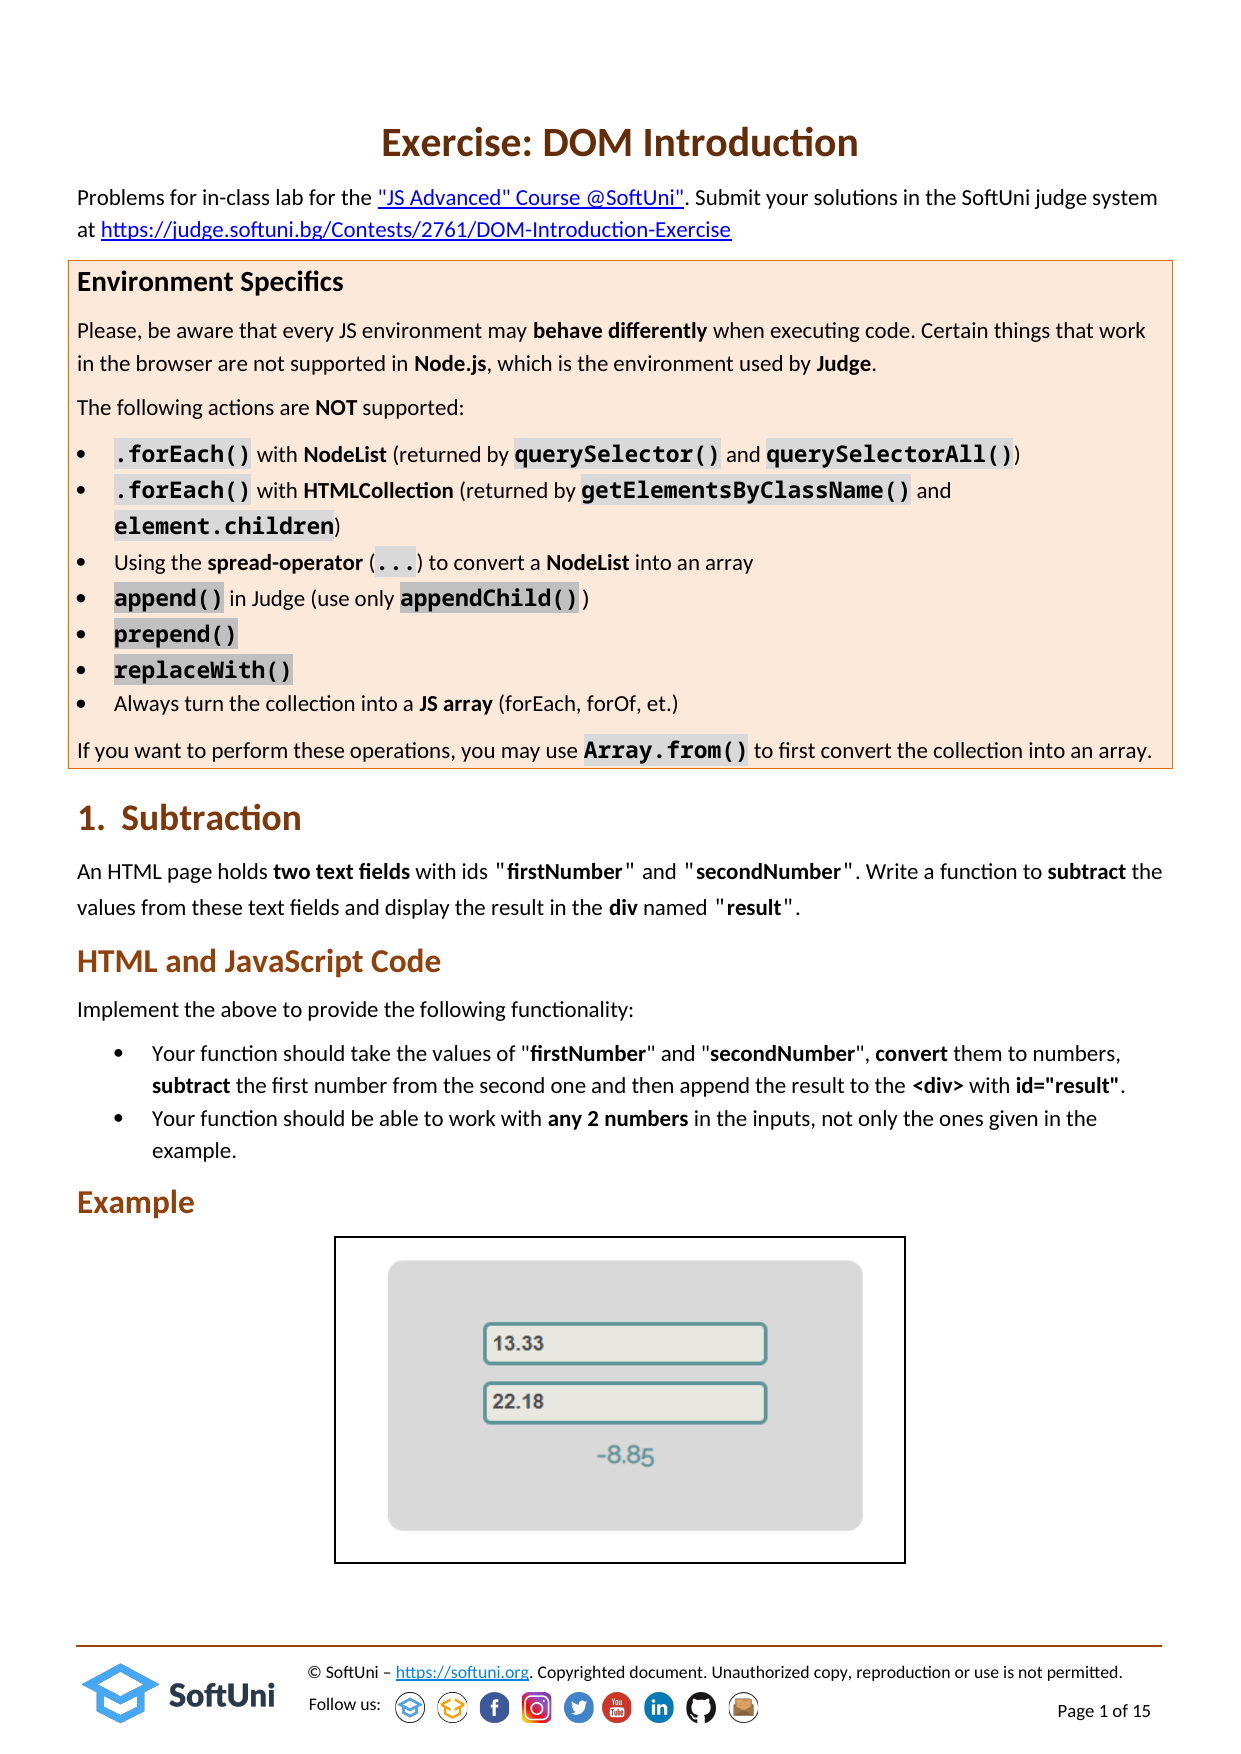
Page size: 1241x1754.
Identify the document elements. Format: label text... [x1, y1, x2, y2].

picture [728, 1692, 759, 1723]
text Please, be aware that every JS environment may behave differently when executing code. Certain things that work in the browser are not supported in Node.js, which is the environment used by Judge. [69, 313, 1172, 377]
subtitle HTML and JavaScript Code [77, 939, 1163, 980]
list Always turn the collection into a JS array (forEach, forOf, et.) [69, 686, 1172, 718]
subtitle Subtraction [77, 794, 1163, 840]
text If you want to perform these operations, you may use Array.from() to first convert the collection into an array. [69, 731, 1172, 768]
picture [665, 1692, 674, 1701]
list .forEach() with NodeList (returned by querySelector() and querySelectorAll()) [69, 435, 1172, 469]
list Using the spread-operator (...) to convert a NodeList into an array [69, 543, 1172, 577]
text An HTML page holds two text fields with ids "firstNumber" and "secondNumber". Write a function to subtract the values from these text fields and display the result in the div named "result". [77, 855, 1163, 922]
picture [75, 1658, 281, 1729]
list .forEach() with HTMLCollection (returned by getElementsByClassName() and element.children) [69, 471, 1172, 541]
picture [644, 1714, 653, 1723]
picture [644, 1692, 653, 1701]
list replaceWith() [69, 651, 1172, 685]
text Implement the above to provide the following functionality: [77, 995, 1163, 1023]
picture [658, 1705, 667, 1714]
subtitle Example [77, 1181, 1163, 1221]
picture [686, 1692, 716, 1723]
list append() in Judge (use only appendChild()) [69, 579, 1172, 613]
text Problems for in-class lab for the "JS Advanced" Course @SoftUni". Submit your solutions in the SoftUni judge system at https://judge.softuni.bg/Contests/2761/DOM-Introduction-Exercise [77, 183, 1163, 243]
picture [479, 1692, 510, 1723]
picture [437, 1692, 468, 1723]
text Environment Specifics [69, 261, 1172, 299]
picture [336, 1238, 904, 1562]
text The following actions are NOT supported: [69, 390, 1172, 421]
subtitle Exercise: DOM Introduction [77, 116, 1163, 167]
list Your function should take the values of "firstNumber" and "secondNumber", convert them to numbers, subtract the first number from the second one and then append the result to the <div> with id="result". [114, 1039, 1163, 1099]
picture [395, 1692, 425, 1723]
picture [602, 1692, 632, 1723]
picture [564, 1692, 594, 1723]
list prepend() [69, 614, 1172, 649]
picture [665, 1714, 674, 1723]
picture [522, 1692, 552, 1723]
list Your function should be able to work with any 2 numbers in the inputs, not only the ones given in the example. [114, 1104, 1163, 1164]
